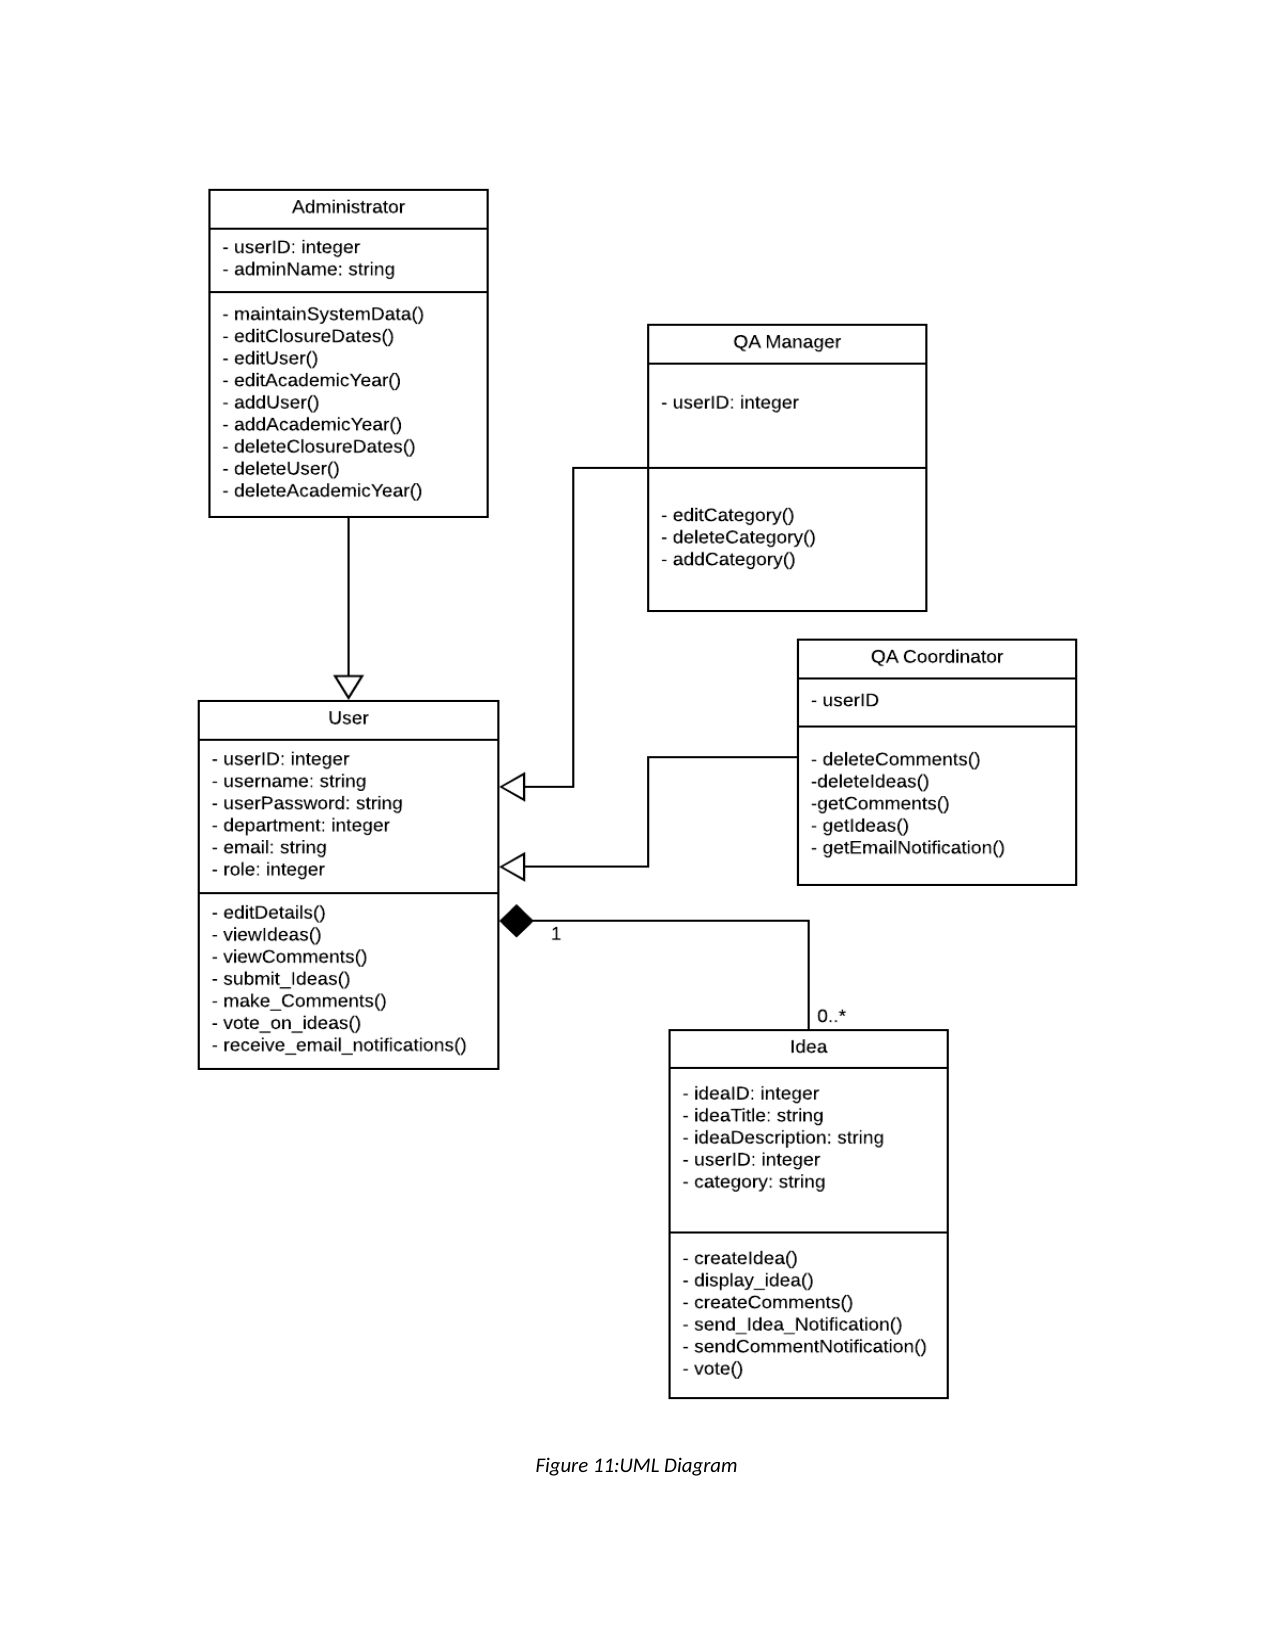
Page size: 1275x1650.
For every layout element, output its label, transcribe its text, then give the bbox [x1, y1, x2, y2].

picture [156, 150, 1119, 1439]
